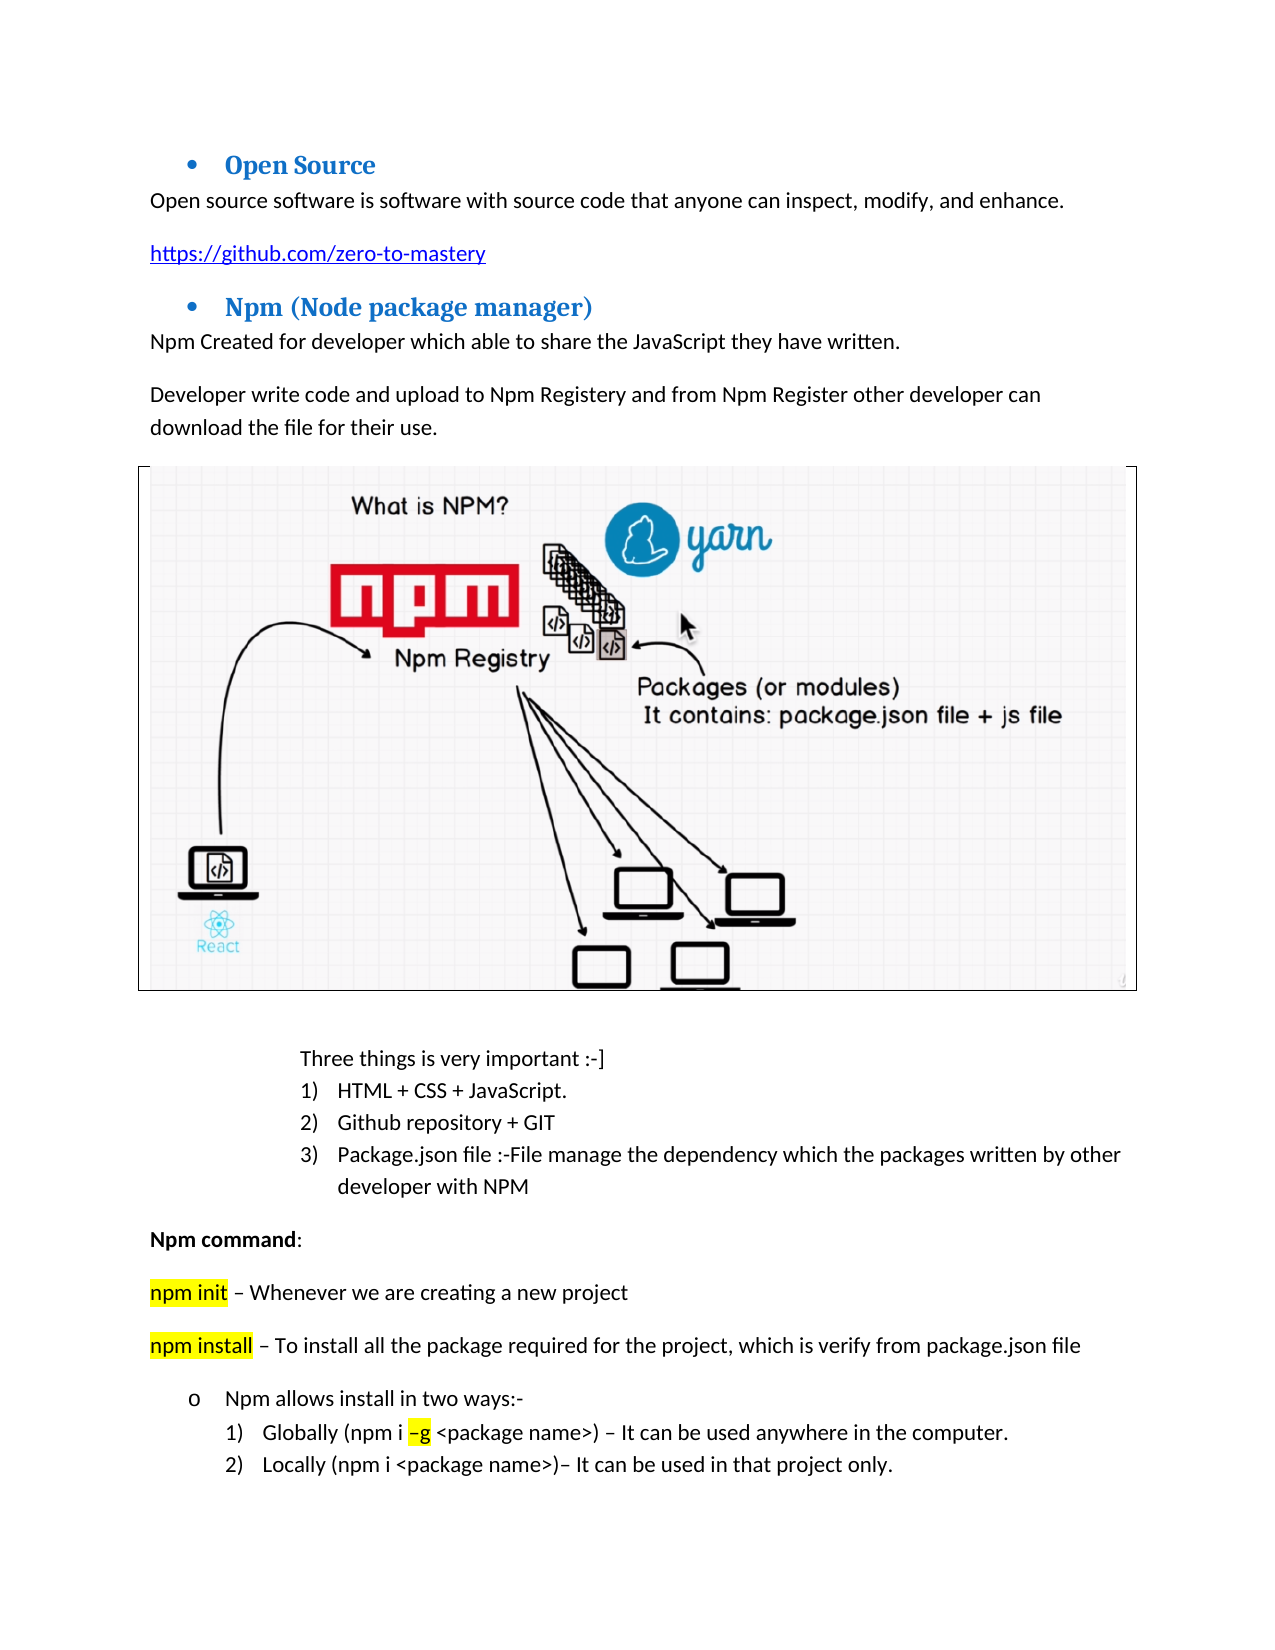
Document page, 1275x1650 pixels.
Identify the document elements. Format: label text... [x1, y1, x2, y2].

table_header [1126, 467, 1136, 990]
list Package.json file :-File manage the dependency which the packages written by other developer with NPM [300, 1140, 1125, 1201]
subtitle Npm (Node package manager) [187, 292, 1125, 323]
text Developer write code and upload to Npm Registery and from Npm Register other developer can download the file for their use. [150, 381, 1125, 441]
list HTML + CSS + JavaScript. [300, 1076, 1125, 1104]
text Open source software is software with source code that anyone can inspect, modify, and enhance. [150, 186, 1125, 214]
list Locally (npm i <package name>)– It can be used in that project only. [225, 1450, 1125, 1478]
text https://github.com/zero-to-mastery [150, 239, 1125, 267]
list Globally (npm i –g <package name>) – It can be used anywhere in the computer. [431, 1418, 1125, 1446]
text Npm Created for developer which able to share the JavaScript they have written. [150, 327, 1125, 356]
text npm init – Whenever we are creating a new project [150, 1278, 1125, 1307]
list Globally (npm i –g <package name>) – It can be used anywhere in the computer. [225, 1418, 408, 1446]
text Npm command: [150, 1226, 1125, 1253]
table_header [139, 467, 150, 990]
text npm install – To install all the package required for the project, which is verify from package.json file [253, 1332, 1125, 1359]
list Npm allows install in two ways:- [187, 1384, 1125, 1414]
picture [150, 466, 1126, 990]
list Three things is very important :-] [300, 1044, 1125, 1072]
list Github repository + GIT [300, 1108, 1125, 1136]
subtitle Open Source [187, 150, 1125, 181]
